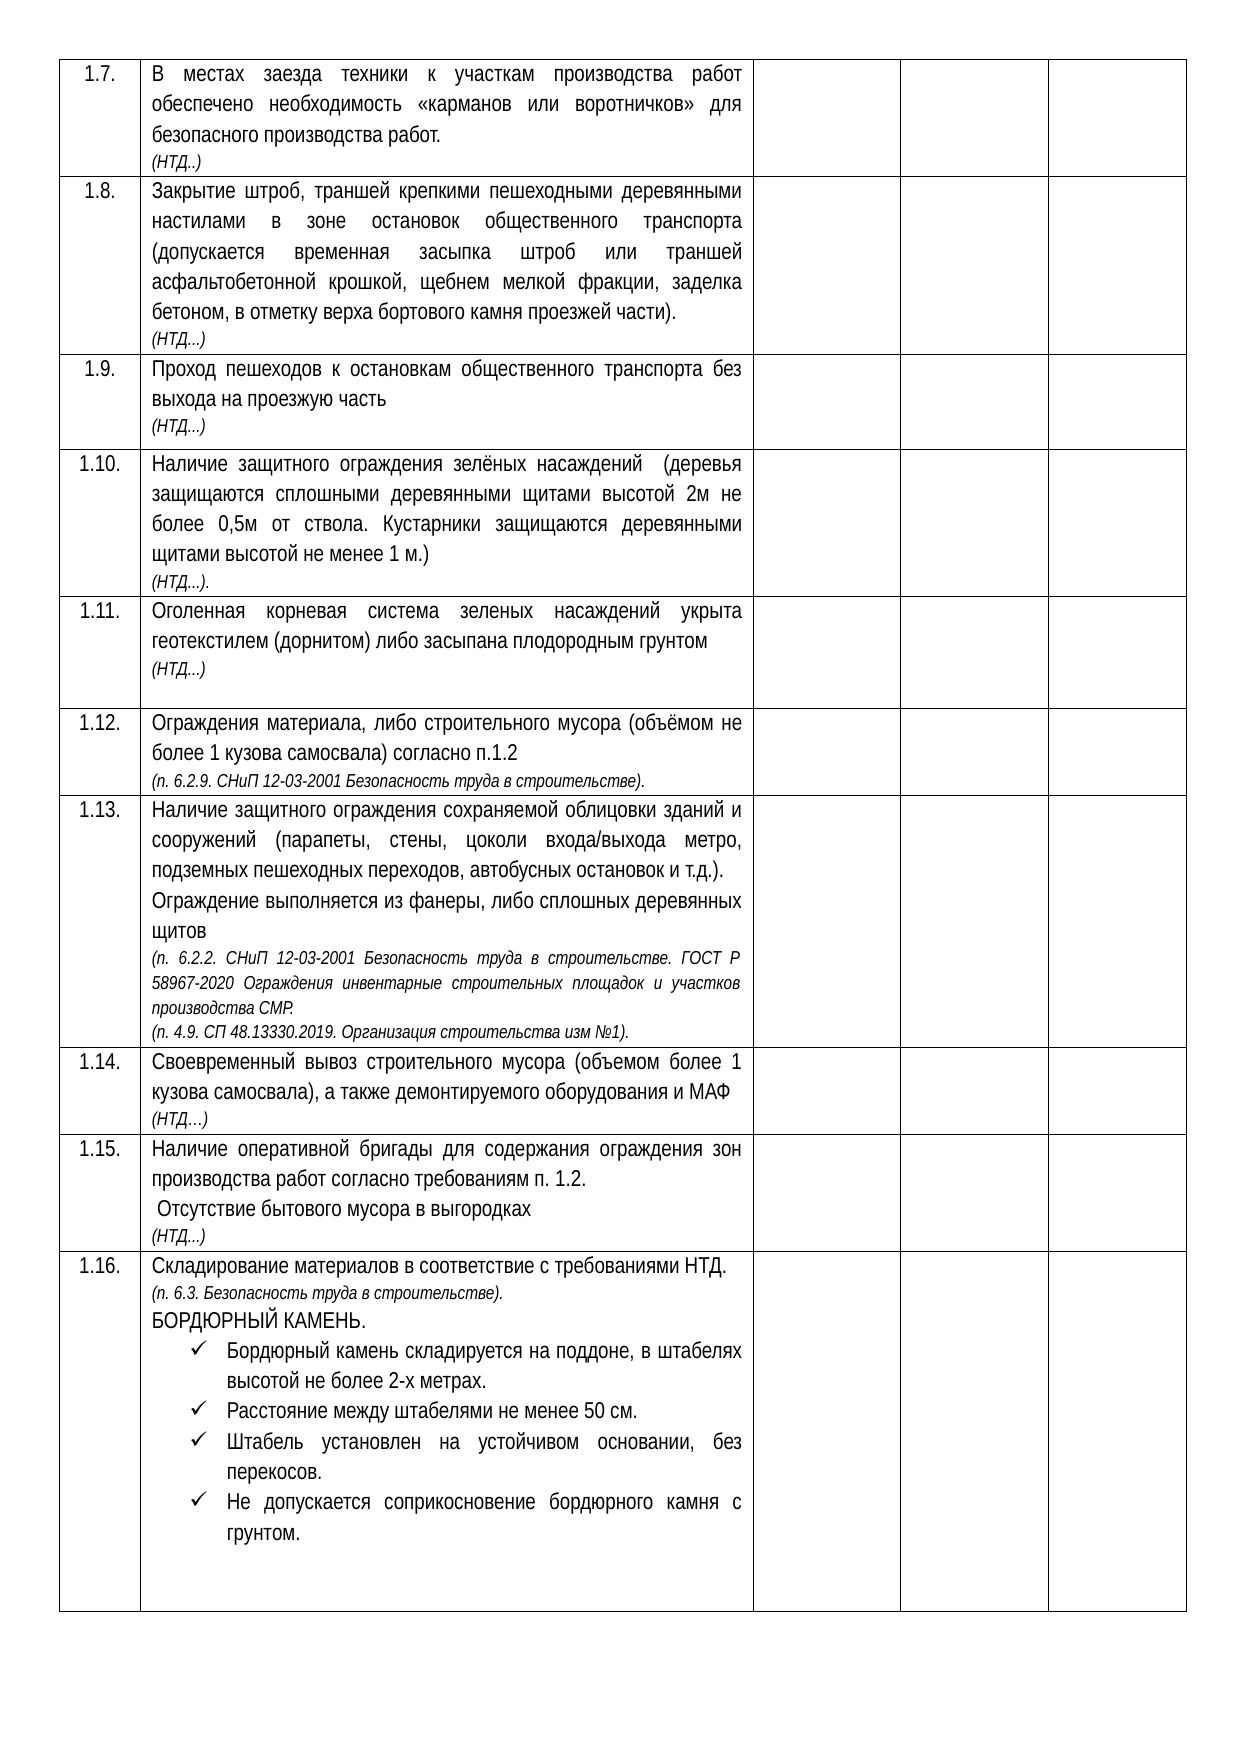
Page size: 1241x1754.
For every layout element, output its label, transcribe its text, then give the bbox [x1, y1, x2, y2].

table_cell [901, 355, 1048, 449]
table_cell 1.7. [60, 60, 140, 176]
table_cell [1049, 177, 1186, 354]
table_cell 1.10. [60, 450, 140, 596]
table_cell [901, 177, 1048, 354]
table_cell [901, 1252, 1048, 1611]
table_cell 1.14. [60, 1048, 140, 1134]
table_cell [1049, 709, 1186, 795]
table_cell [754, 60, 900, 176]
table_cell 1.8. [60, 177, 140, 354]
table_cell [901, 796, 1048, 1047]
table_cell [754, 1048, 900, 1134]
table_cell [1049, 597, 1186, 708]
table_cell [1049, 1048, 1186, 1134]
table_cell [901, 597, 1048, 708]
table_cell [901, 1135, 1048, 1251]
table_cell [754, 597, 900, 708]
table_cell [1049, 1252, 1186, 1611]
table_cell В местах заезда техники к участкам производства работ обеспечено необходимость «карманов или воротничков» для безопасного производства работ. (НТД..) [141, 60, 753, 176]
table_cell 1.9. [60, 355, 140, 449]
table_cell 1.13. [60, 796, 140, 1047]
table_cell [1049, 450, 1186, 596]
table_cell [754, 1252, 900, 1611]
table_cell [1049, 60, 1186, 176]
table_cell Наличие защитного ограждения сохраняемой облицовки зданий и сооружений (парапеты, стены, цоколи входа/выхода метро, подземных пешеходных переходов, автобусных остановок и т.д.). Ограждение выполняется из фанеры, либо сплошных деревянных щитов (п. 6.2.2. СНиП 12-03-2001 Безопасность труда в строительстве. ГОСТ Р 58967-2020 Ограждения инвентарные строительных площадок и участков производства СМР. (п. 4.9. СП 48.13330.2019. Организация строительства изм №1). [141, 796, 753, 1047]
table_cell [1049, 355, 1186, 449]
table_cell Закрытие штроб, траншей крепкими пешеходными деревянными настилами в зоне остановок общественного транспорта (допускается временная засыпка штроб или траншей асфальтобетонной крошкой, щебнем мелкой фракции, заделка бетоном, в отметку верха бортового камня проезжей части). (НТД...) [141, 177, 753, 354]
table_cell [901, 709, 1048, 795]
table_cell [754, 1135, 900, 1251]
table_cell [1049, 796, 1186, 1047]
table_cell Складирование материалов в соответствие с требованиями НТД. (п. 6.3. Безопасность труда в строительстве). БОРДЮРНЫЙ КАМЕНЬ. Бордюрный камень складируется на поддоне, в штабелях высотой не более 2-х метрах. Расстояние между штабелями не менее 50 см. Штабель установлен на устойчивом основании, без перекосов. Не допускается соприкосновение бордюрного камня с грунтом. [141, 1252, 753, 1611]
table_cell [754, 709, 900, 795]
table_cell [754, 796, 900, 1047]
table_cell Оголенная корневая система зеленых насаждений укрыта геотекстилем (дорнитом) либо засыпана плодородным грунтом (НТД...) [141, 597, 753, 708]
table_cell [754, 177, 900, 354]
table_cell [1049, 1135, 1186, 1251]
table_cell 1.11. [60, 597, 140, 708]
table_cell Наличие защитного ограждения зелёных насаждений (деревья защищаются сплошными деревянными щитами высотой 2м не более 0,5м от ствола. Кустарники защищаются деревянными щитами высотой не менее 1 м.) (НТД...). [141, 450, 753, 596]
table_cell 1.12. [60, 709, 140, 795]
table_cell [901, 450, 1048, 596]
table_cell 1.15. [60, 1135, 140, 1251]
table_cell Проход пешеходов к остановкам общественного транспорта без выхода на проезжую часть (НТД...) [141, 355, 753, 449]
table_cell Наличие оперативной бригады для содержания ограждения зон производства работ согласно требованиям п. 1.2. Отсутствие бытового мусора в выгородках (НТД...) [141, 1135, 753, 1251]
table_cell 1.16. [60, 1252, 140, 1611]
table_cell Своевременный вывоз строительного мусора (объемом более 1 кузова самосвала), а также демонтируемого оборудования и МАФ (НТД…) [141, 1048, 753, 1134]
table_cell Ограждения материала, либо строительного мусора (объёмом не более 1 кузова самосвала) согласно п.1.2 (п. 6.2.9. СНиП 12-03-2001 Безопасность труда в строительстве). [141, 709, 753, 795]
table_cell [901, 60, 1048, 176]
table_cell [901, 1048, 1048, 1134]
table_cell [754, 355, 900, 449]
table_cell [754, 450, 900, 596]
